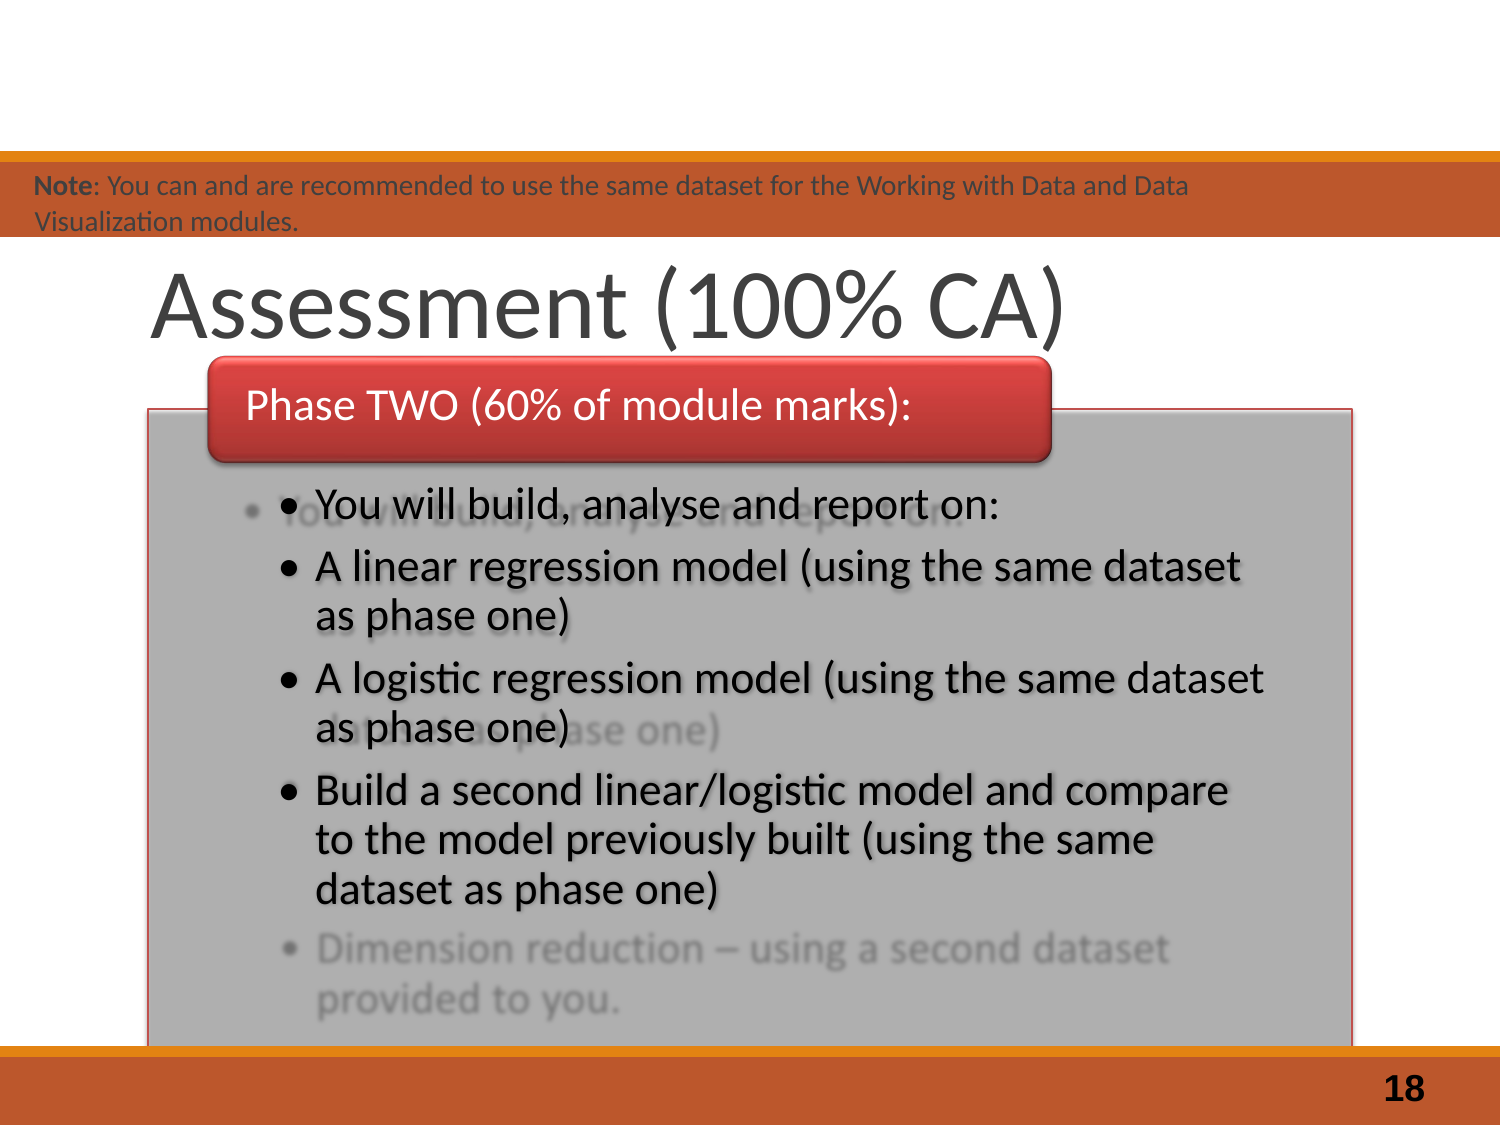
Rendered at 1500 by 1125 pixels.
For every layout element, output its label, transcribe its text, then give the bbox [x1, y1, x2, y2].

list You will build, analyse and report on: [277, 479, 1267, 529]
list A linear regression model (using the same dataset as phase one) [277, 541, 1267, 641]
list Build a second linear/logistic model and compare to the model previously built (using the same dataset as phase one) [277, 765, 1267, 916]
text Note: You can and are recommended to use the same dataset for the Working with Data and Data Visualization modules. [33, 167, 1339, 239]
subtitle Assessment (100% CA) [150, 241, 1339, 363]
picture [140, 363, 1351, 1046]
text Phase TWO (60% of module marks): [245, 376, 1339, 432]
list A logistic regression model (using the same dataset as phase one) [277, 653, 1267, 753]
picture [1339, 405, 1360, 1046]
